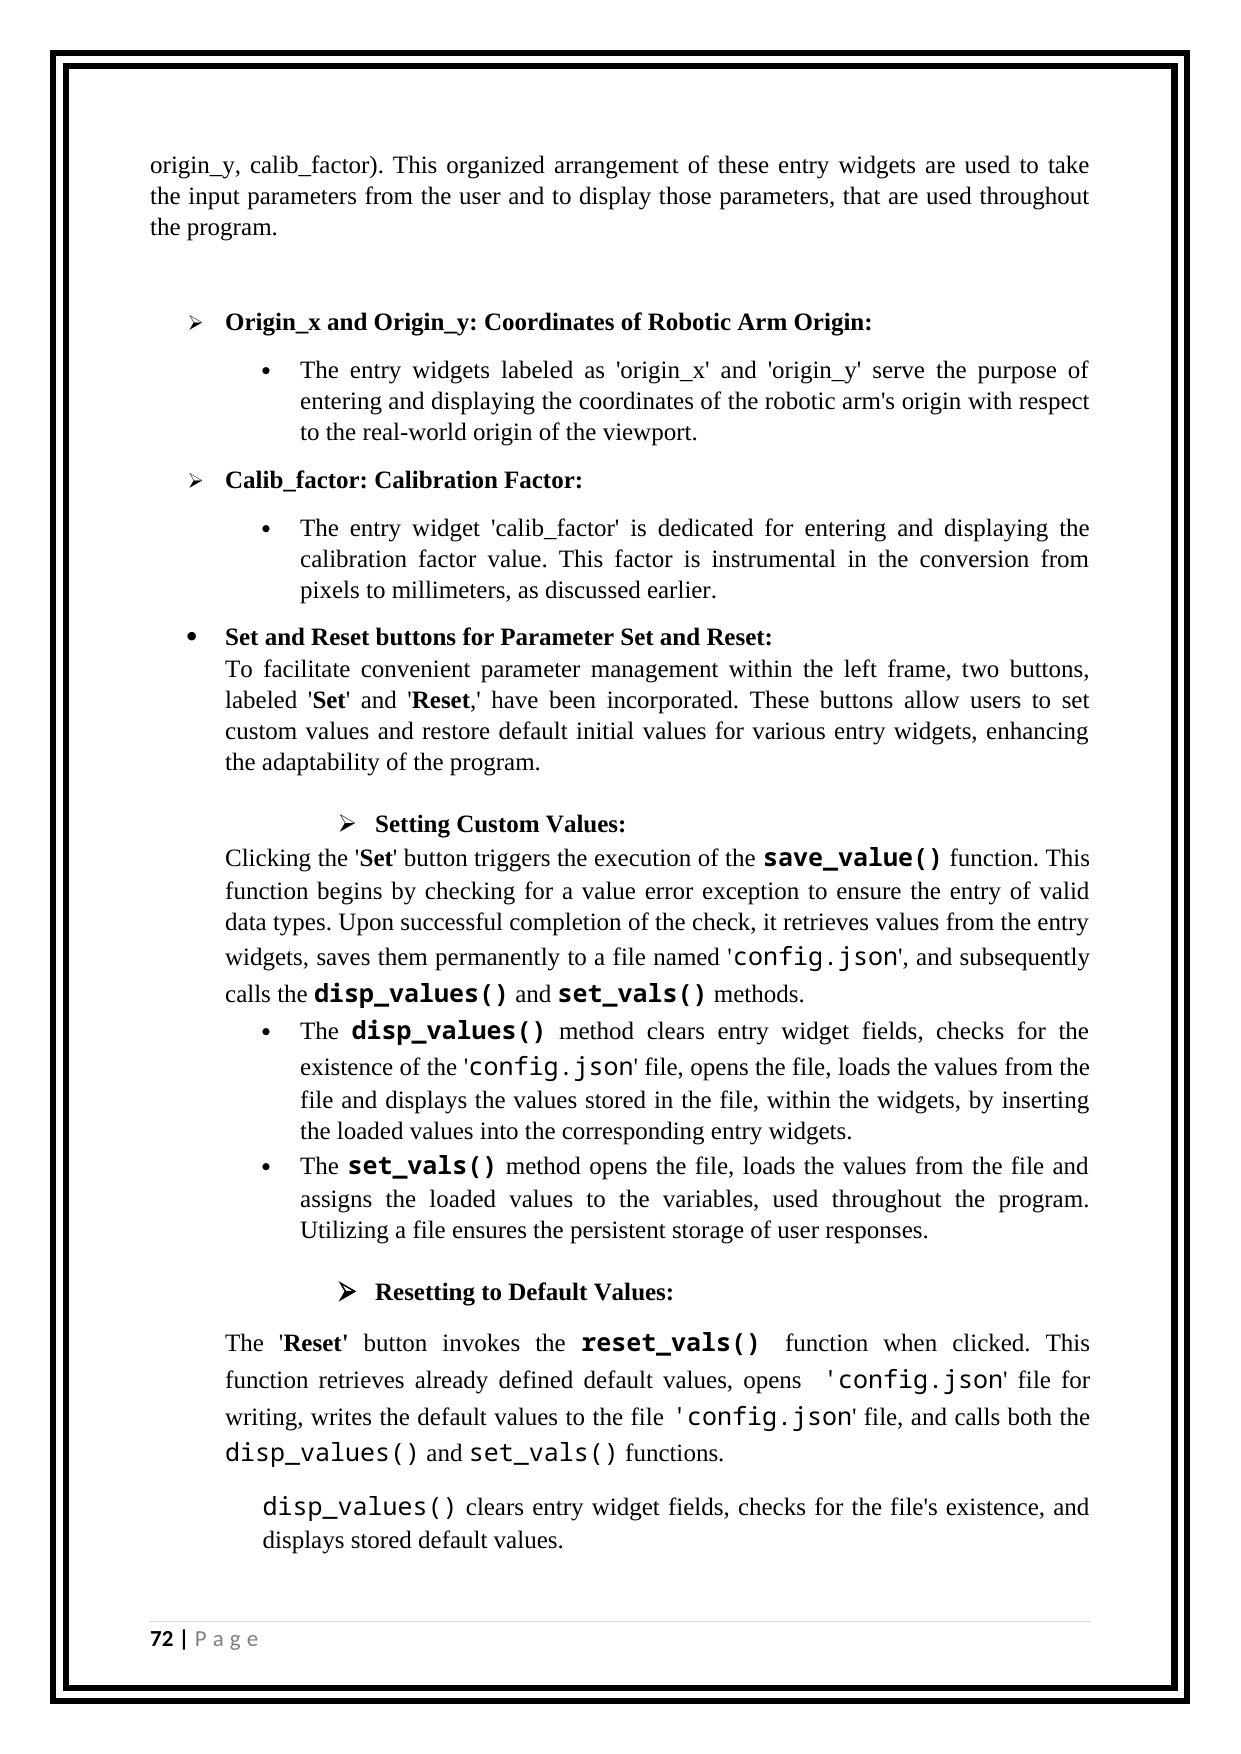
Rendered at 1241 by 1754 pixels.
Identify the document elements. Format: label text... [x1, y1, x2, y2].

list The disp_values() method clears entry widget fields, checks for the existence of the 'config.json' file, opens the file, loads the values from the file and displays the values stored in the file, within the widgets, by inserting the loaded values into the corresponding entry widgets. [262, 1012, 1090, 1145]
list The set_vals() method opens the file, loads the values from the file and assigns the loaded values to the variables, used throughout the program. Utilizing a file ensures the persistent storage of user responses. [262, 1147, 1090, 1244]
list The entry widgets labeled as 'origin_x' and 'origin_y' serve the purpose of entering and displaying the coordinates of the robotic arm's origin with respect to the real-world origin of the viewport. [262, 355, 1090, 446]
list The entry widget 'calib_factor' is dedicated for entering and displaying the calibration factor value. This factor is instrumental in the conversion from pixels to millimeters, as discussed earlier. [262, 513, 1090, 603]
list Origin_x and Origin_y: Coordinates of Robotic Arm Origin: [187, 307, 1090, 336]
list Clicking the 'Set' button triggers the execution of the save_value() function. This function begins by checking for a value error exception to ensure the entry of valid data types. Upon successful completion of the check, it retrieves values from the entry widgets, saves them permanently to a file named 'config.json', and subsequently calls the disp_values() and set_vals() methods. [225, 840, 1090, 1009]
list Setting Custom Values: [337, 809, 1090, 838]
list Resetting to Default Values: [337, 1277, 1090, 1306]
list Calib_factor: Calibration Factor: [187, 465, 1090, 494]
text The 'Reset' button invokes the reset_vals() function when clicked. This function retrieves already defined default values, opens 'config.json' file for writing, writes the default values to the file 'config.json' file, and calls both the disp_values() and set_vals() functions. [225, 1325, 1090, 1469]
text disp_values() clears entry widget fields, checks for the file's existence, and displays stored default values. [262, 1488, 1090, 1553]
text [150, 150, 1090, 241]
list To facilitate convenient parameter management within the left frame, two buttons, labeled 'Set' and 'Reset,' have been incorporated. These buttons allow users to set custom values and restore default initial values for various entry widgets, enhancing the adaptability of the program. [225, 654, 1090, 776]
list Set and Reset buttons for Parameter Set and Reset: [187, 622, 1090, 651]
